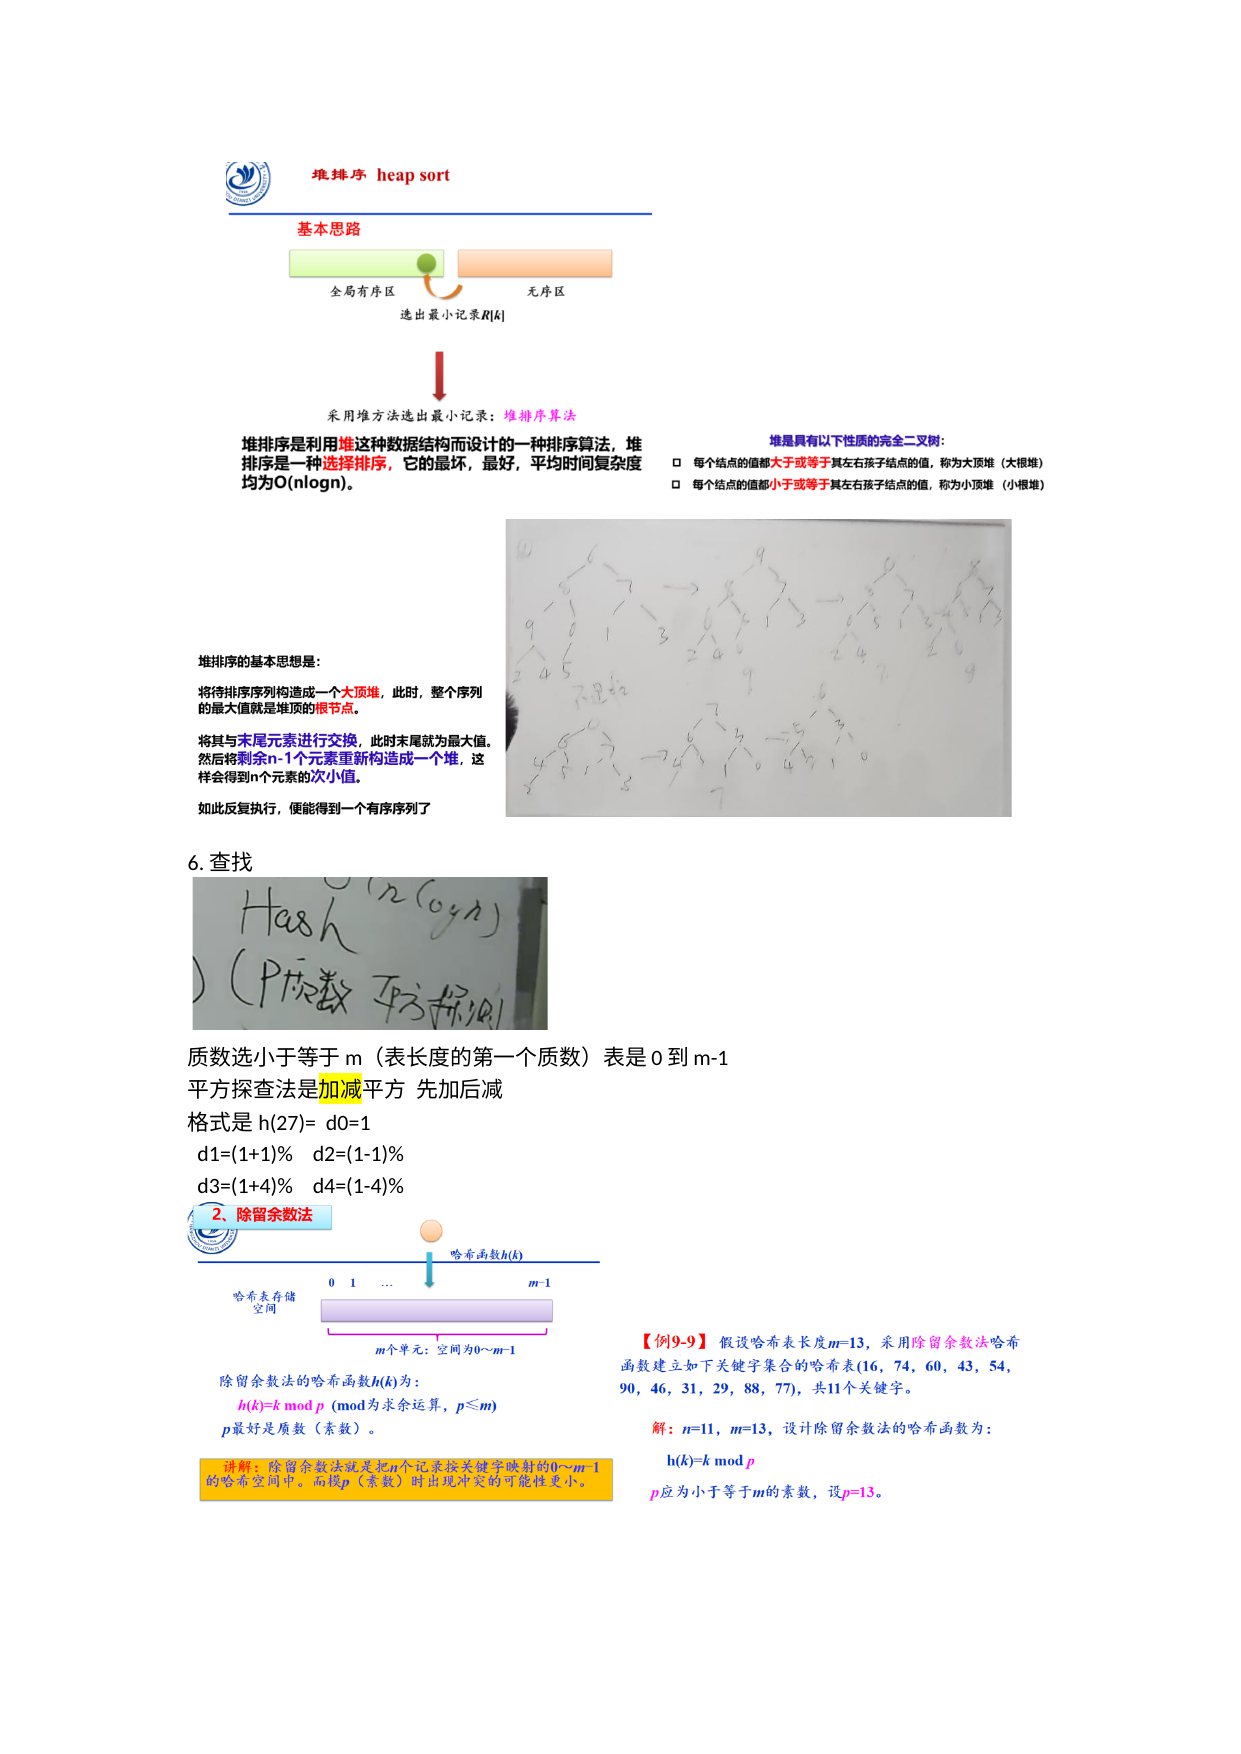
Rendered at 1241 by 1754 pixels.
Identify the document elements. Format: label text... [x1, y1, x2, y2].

list 质数选小于等于m（表长度的第一个质数）表是0到m-1 [187, 1039, 1053, 1072]
list d1=(1+1)% d2=(1-1)% [187, 1137, 1053, 1169]
list 查找 [187, 844, 1053, 877]
picture [187, 1202, 1027, 1505]
list 平方探查法是加减平方 先加后减 [187, 1072, 1053, 1104]
list d3=(1+4)% d4=(1-4)% [187, 1169, 1053, 1202]
picture [505, 519, 1012, 817]
list 格式是 h(27)= d0=1 [187, 1104, 1053, 1137]
picture [226, 162, 1053, 493]
picture [192, 877, 548, 1030]
picture [187, 653, 501, 817]
